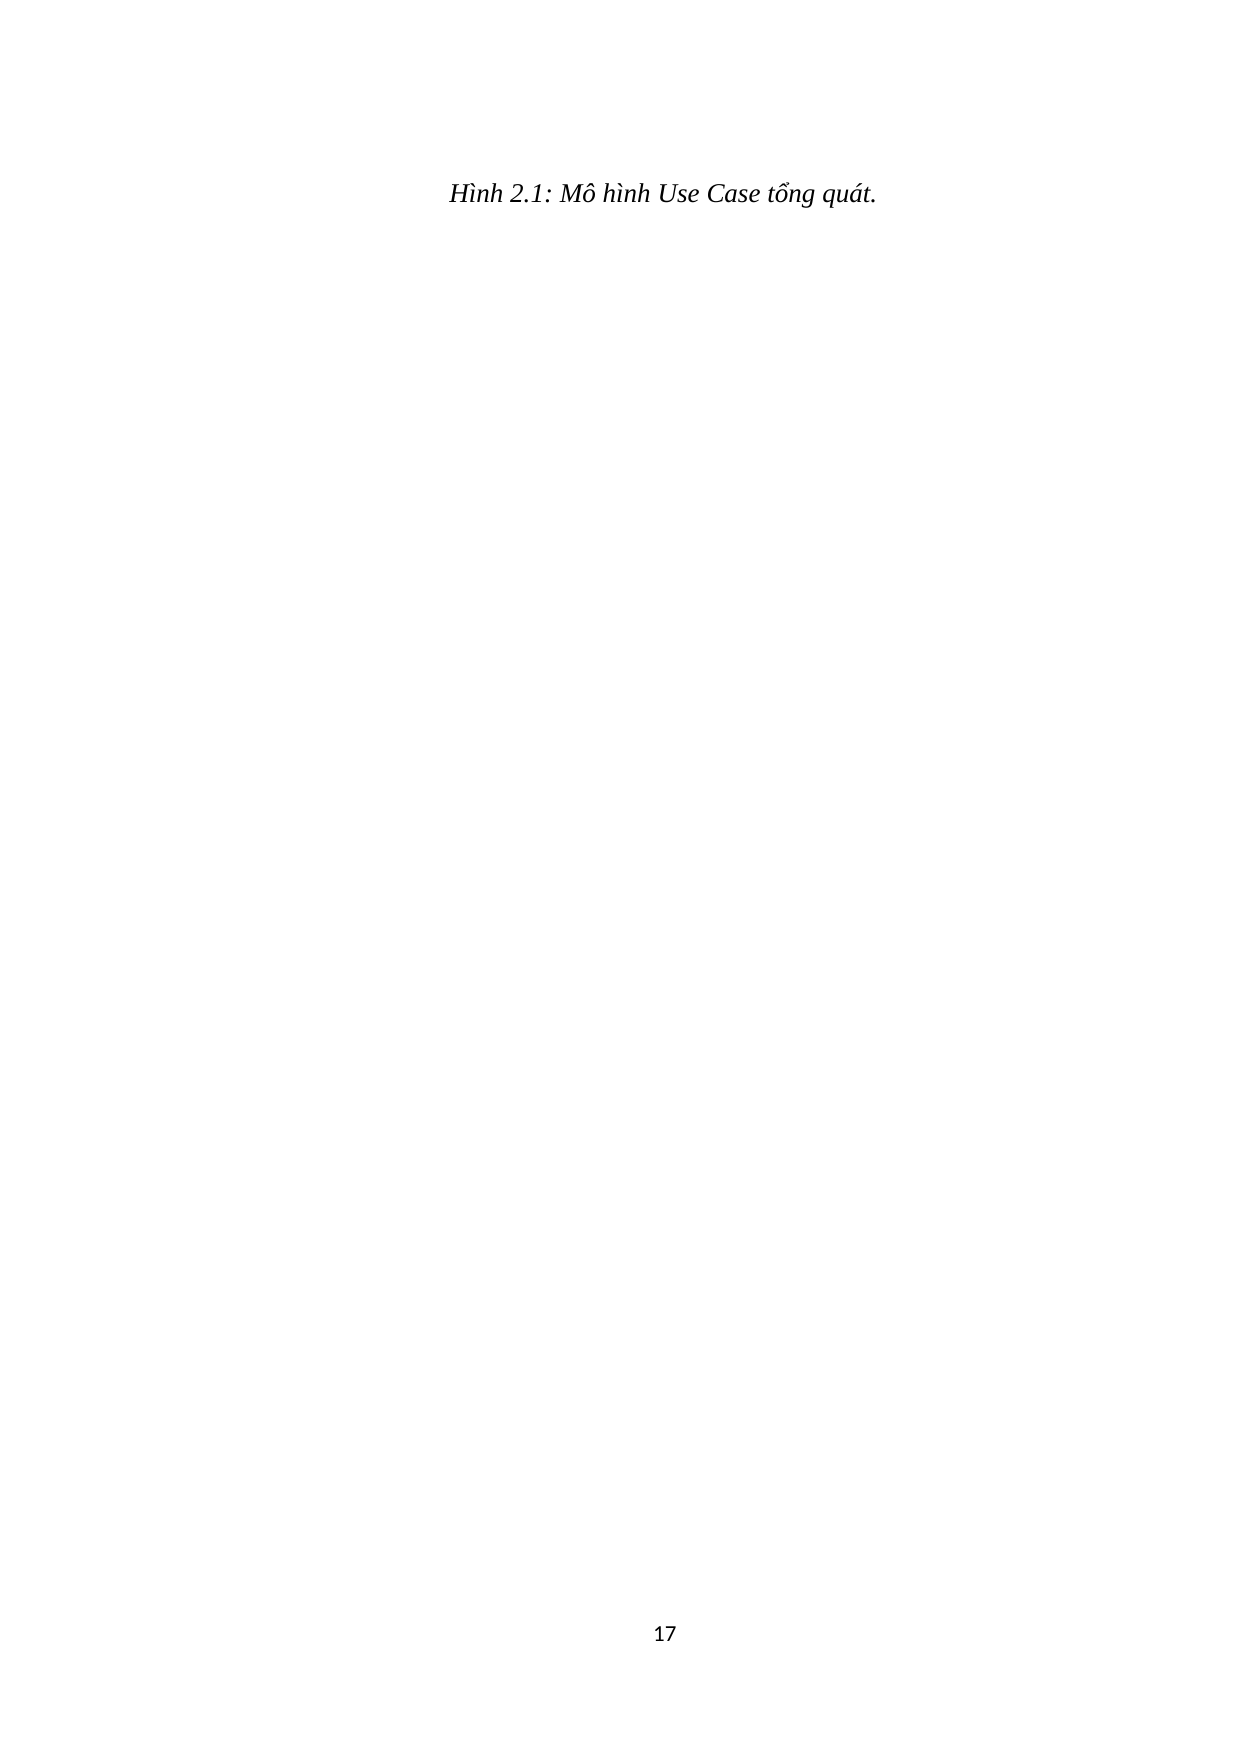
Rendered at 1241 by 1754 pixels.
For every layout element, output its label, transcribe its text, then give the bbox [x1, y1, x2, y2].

text Hình 2.1: Mô hình Use Case tổng quát. [207, 177, 1122, 208]
